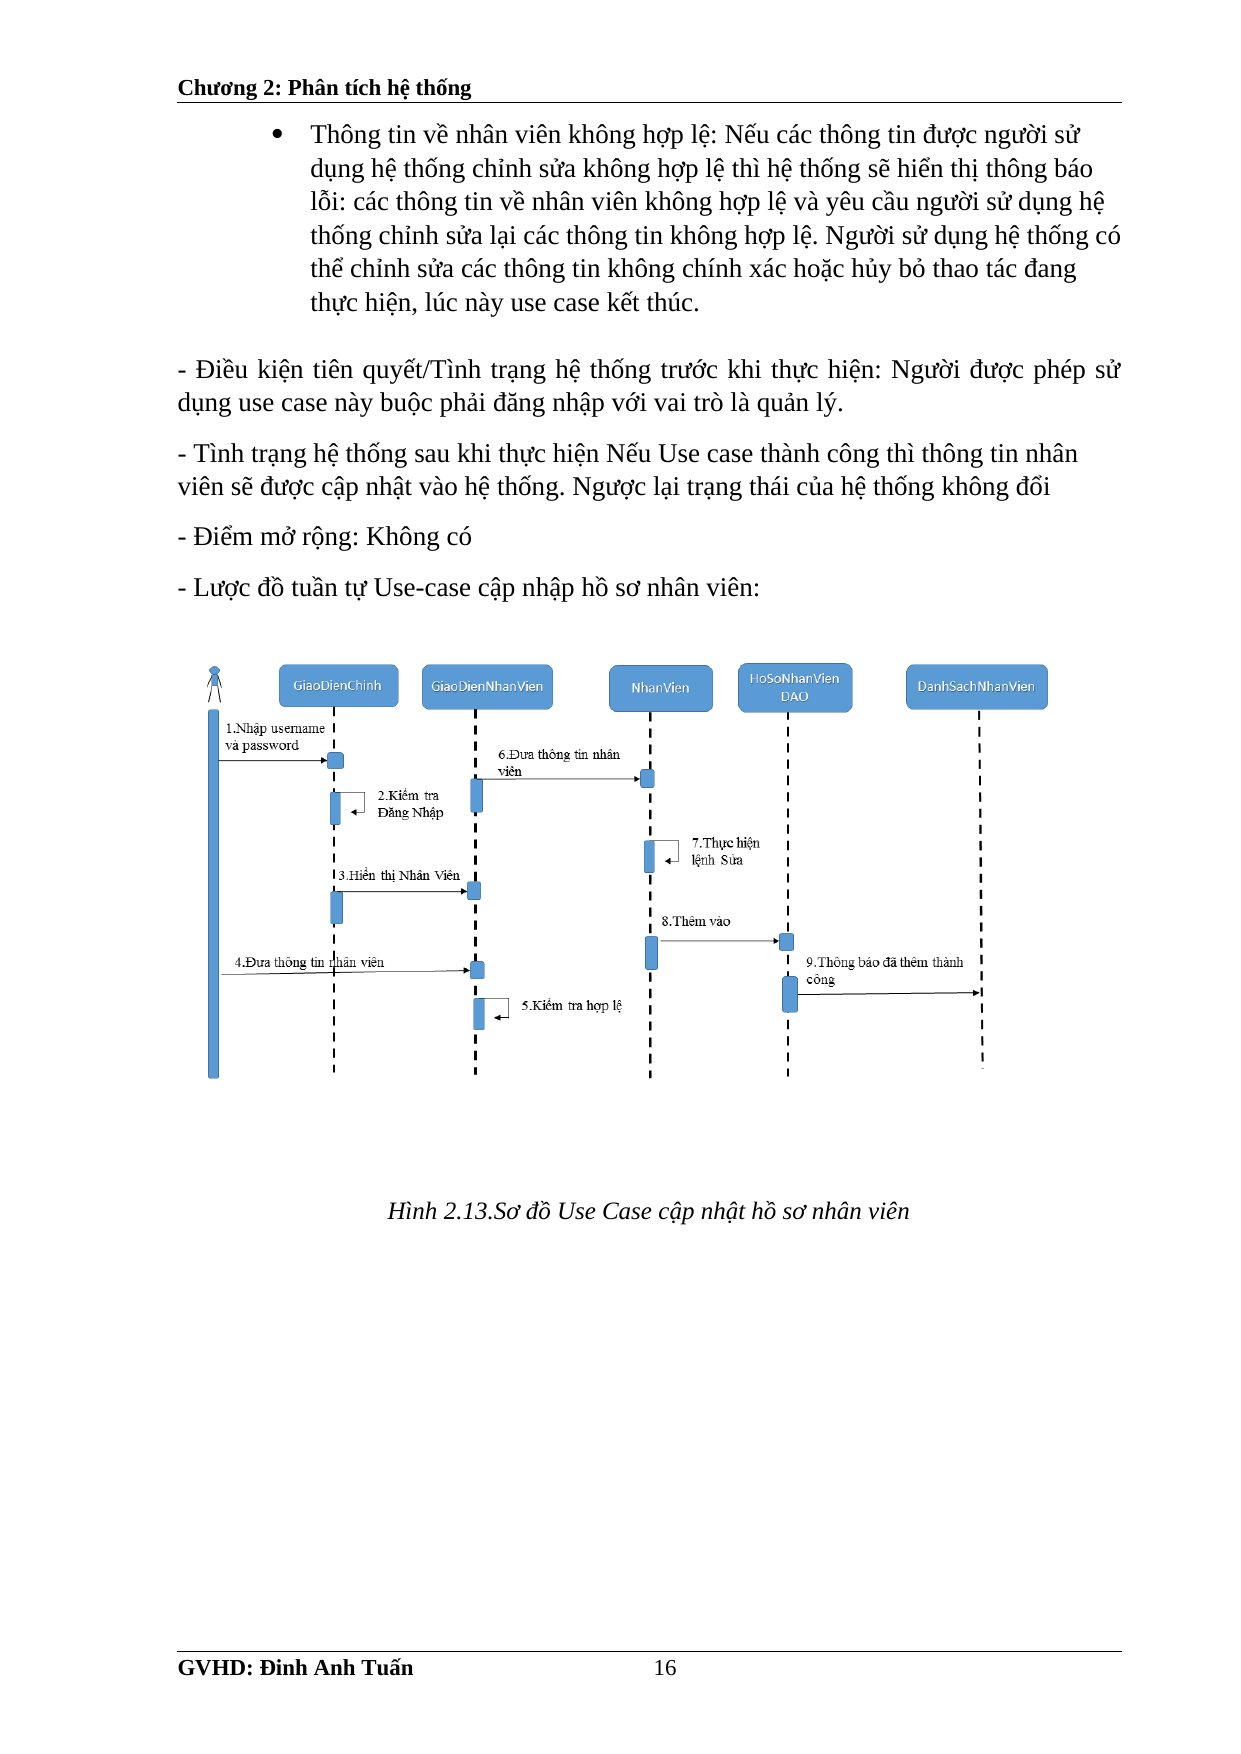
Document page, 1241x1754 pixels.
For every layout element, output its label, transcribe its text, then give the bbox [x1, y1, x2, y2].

text - Tình trạng hệ thống sau khi thực hiện Nếu Use case thành công thì thông tin nhân viên sẽ được cập nhật vào hệ thống. Ngược lại trạng thái của hệ thống không đổi [177, 437, 1122, 501]
list - Điều kiện tiên quyết/Tình trạng hệ thống trước khi thực hiện: Người được phép sử dụng use case này buộc phải đăng nhập với vai trò là quản lý. [177, 353, 1122, 418]
list Thông tin về nhân viên không hợp lệ: Nếu các thông tin được người sử dụng hệ thống chỉnh sửa không hợp lệ thì hệ thống sẽ hiển thị thông báo lỗi: các thông tin về nhân viên không hợp lệ và yêu cầu người sử dụng hệ thống chỉnh sửa lại các thông tin không hợp lệ. Người sử dụng hệ thống có thể chỉnh sửa các thông tin không chính xác hoặc hủy bỏ thao tác đang thực hiện, lúc này use case kết thúc. [273, 118, 1122, 317]
text - Điểm mở rộng: Không có [177, 521, 1122, 552]
text - Lược đồ tuần tự Use-case cập nhập hồ sơ nhân viên: [177, 571, 1122, 602]
picture [177, 621, 1167, 1178]
